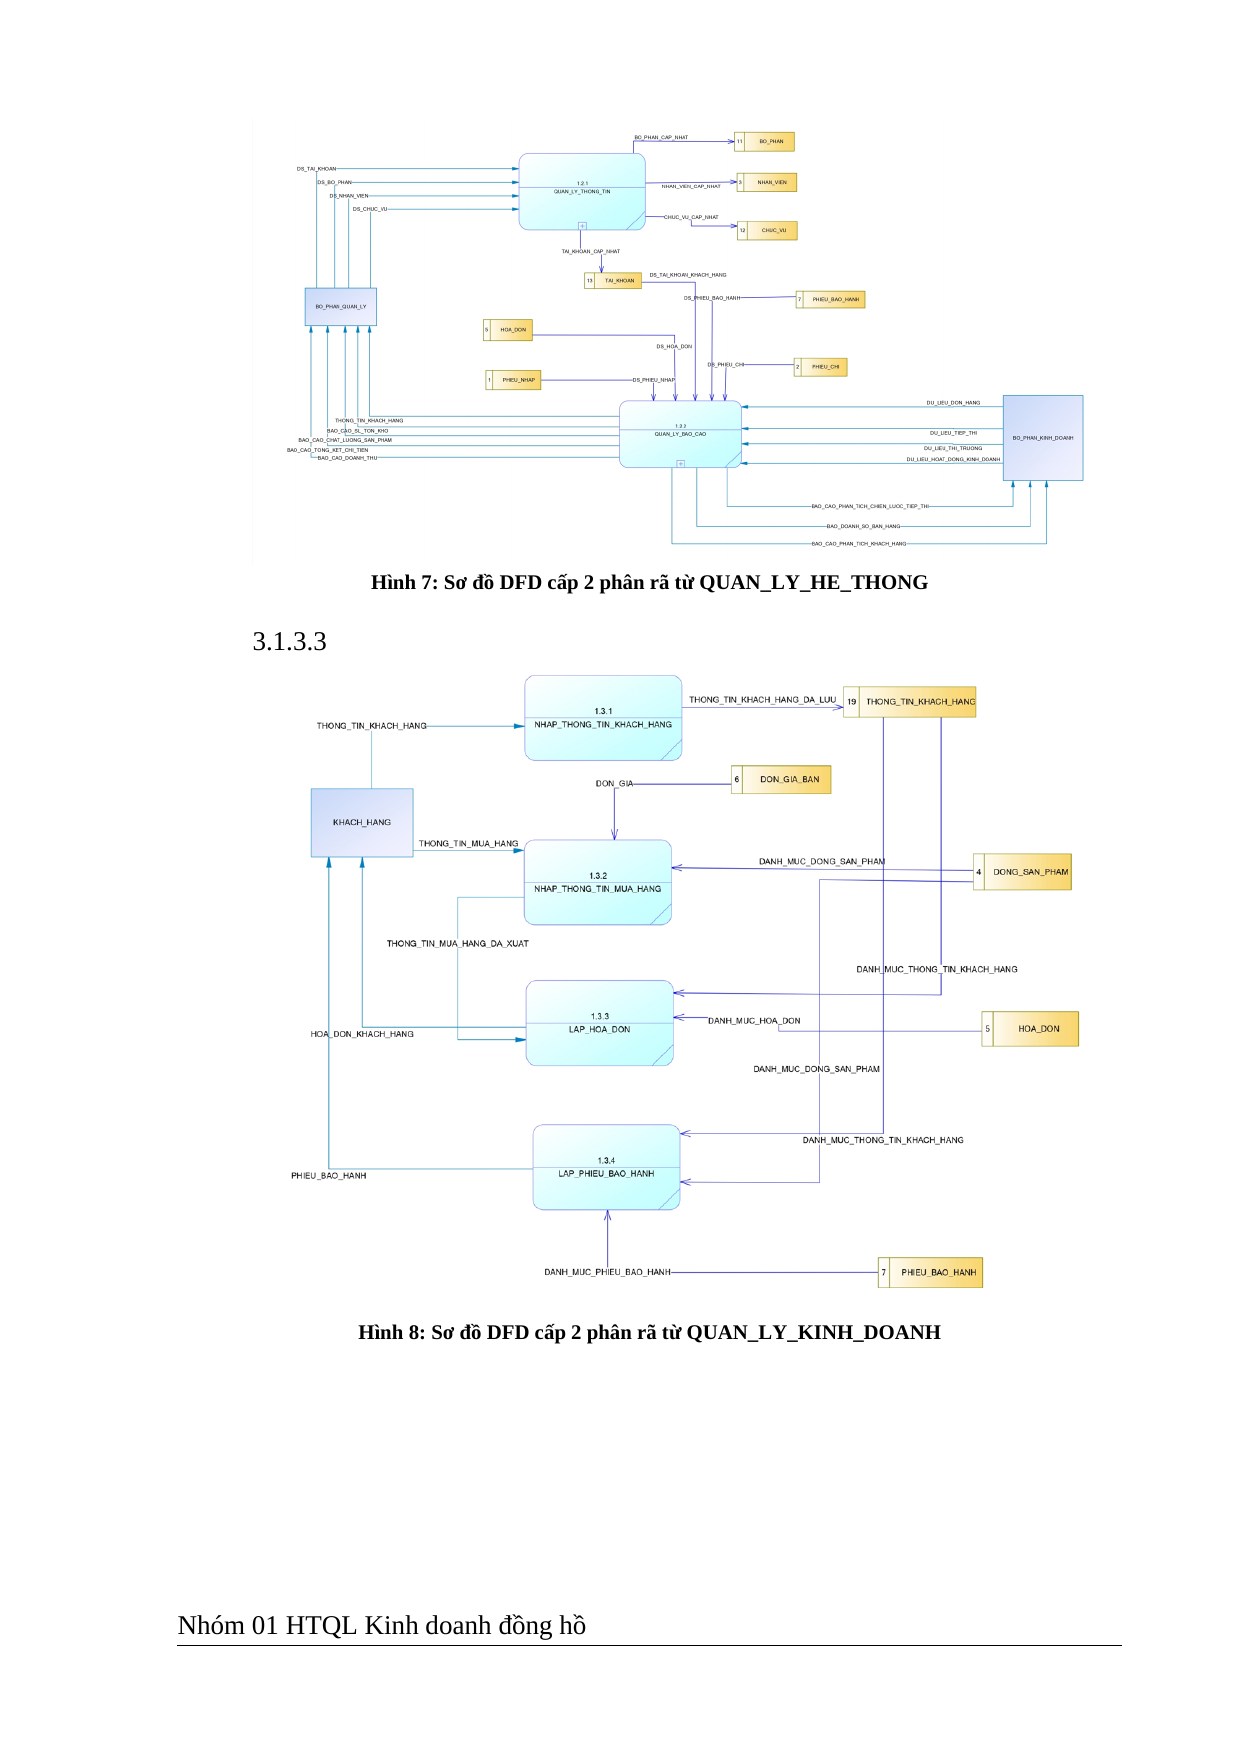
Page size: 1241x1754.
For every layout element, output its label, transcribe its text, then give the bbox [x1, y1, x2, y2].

picture [252, 660, 1114, 1316]
text Hình 8: Sơ đồ DFD cấp 2 phân rã từ QUAN_LY_KINH_DOANH [177, 1320, 1122, 1344]
text Hình 7: Sơ đồ DFD cấp 2 phân rã từ QUAN_LY_HE_THONG [177, 570, 1122, 594]
text 3.1.3.3 [252, 625, 1122, 656]
picture [252, 118, 1117, 565]
